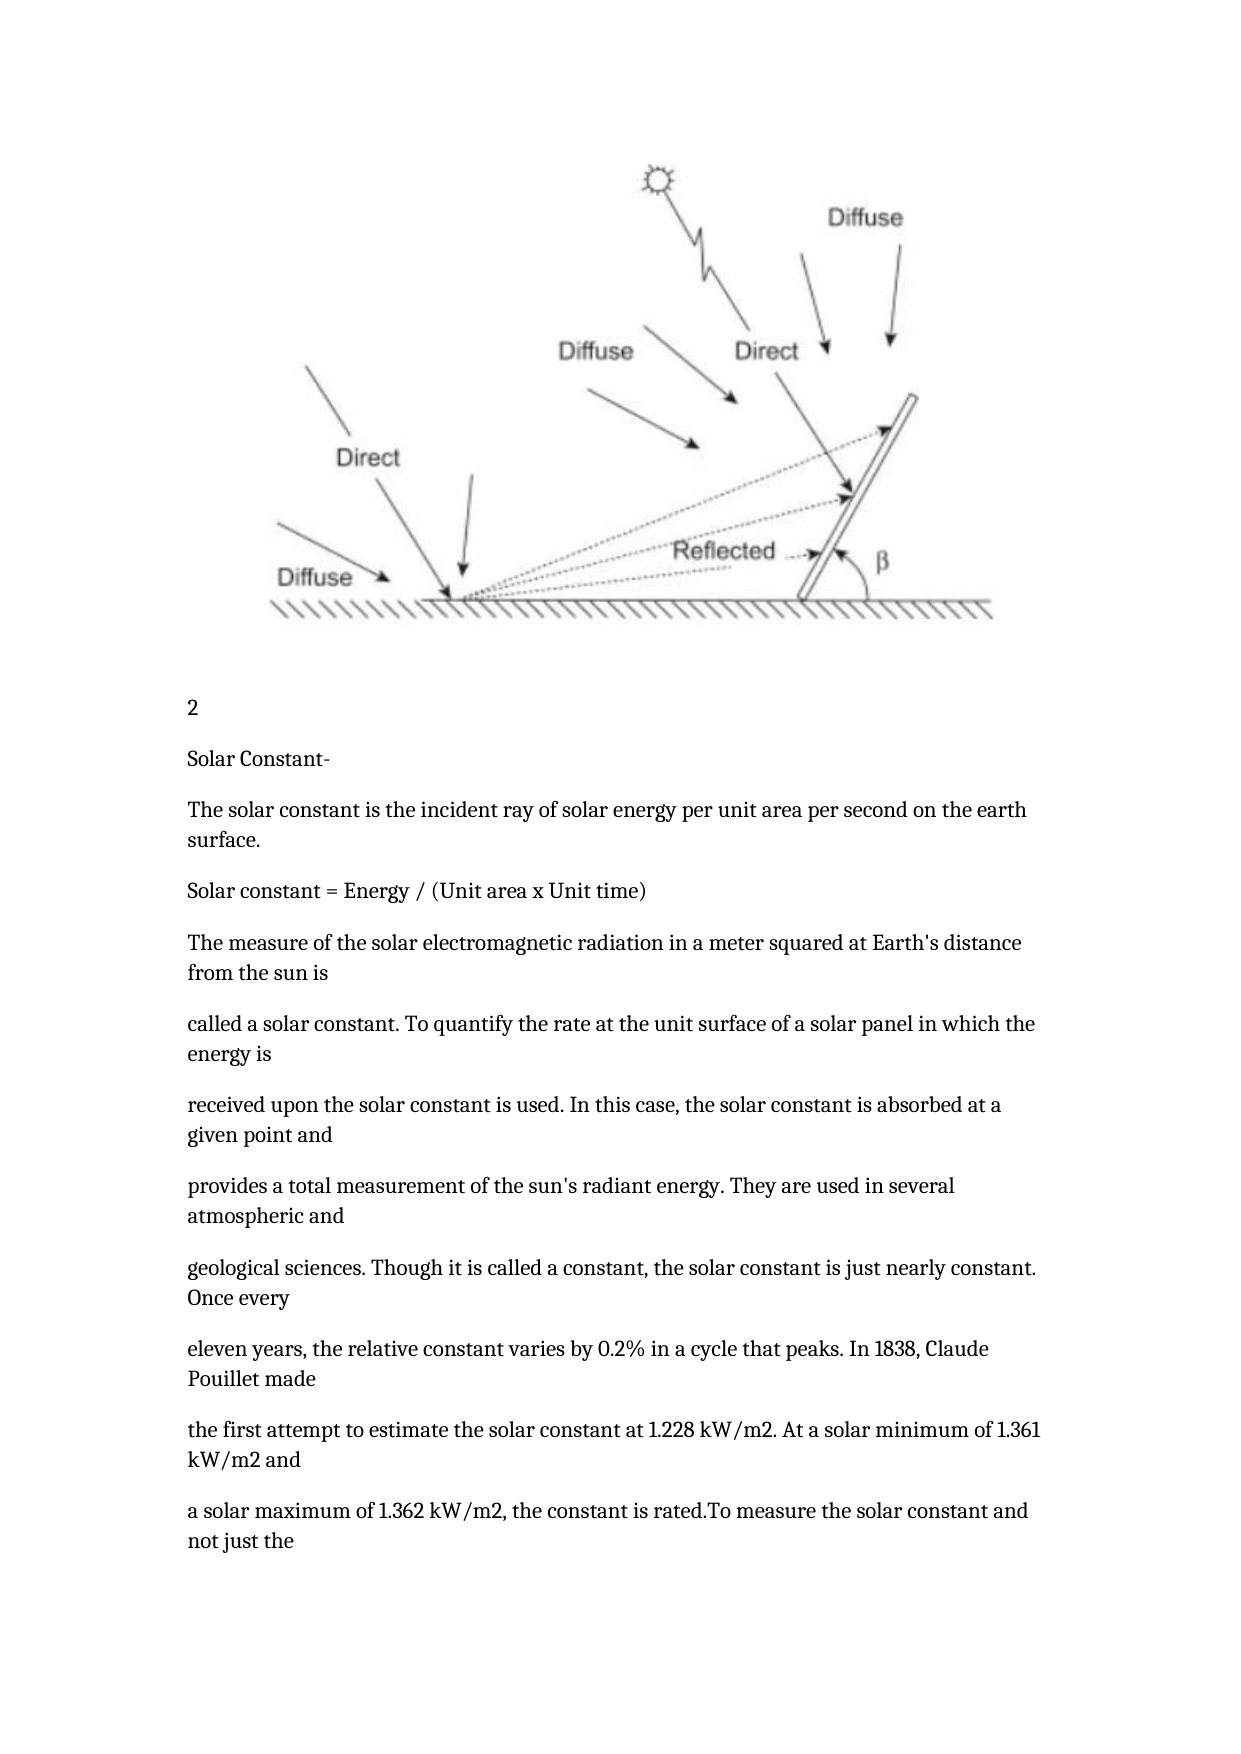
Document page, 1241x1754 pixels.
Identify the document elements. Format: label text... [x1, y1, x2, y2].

text 2 [187, 695, 1053, 721]
text provides a total measurement of the sun's radiant energy. They are used in several atmospheric and [187, 1173, 1053, 1230]
text The solar constant is the incident ray of solar energy per unit area per second on the earth surface. [187, 797, 1053, 854]
text The measure of the solar electromagnetic radiation in a meter squared at Earth's distance from the sun is [187, 929, 1053, 986]
text a solar maximum of 1.362 kW/m2, the constant is rated.To measure the solar constant and not just the [187, 1498, 1053, 1555]
text called a solar constant. To quantify the rate at the unit surface of a solar panel in which the energy is [187, 1011, 1053, 1067]
text Solar constant = Energy / (Unit area x Unit time) [187, 878, 1053, 905]
text eleven years, the relative constant varies by 0.2% in a cycle that peaks. In 1838, Claude Pouillet made [187, 1336, 1053, 1392]
picture [206, 150, 1029, 671]
text geological sciences. Though it is called a constant, the solar constant is just nearly constant. Once every [187, 1254, 1053, 1311]
text Solar Constant- [187, 746, 1053, 772]
text the first attempt to estimate the solar constant at 1.228 kW/m2. At a solar minimum of 1.361 kW/m2 and [187, 1417, 1053, 1473]
text received upon the solar constant is used. In this case, the solar constant is absorbed at a given point and [187, 1092, 1053, 1148]
